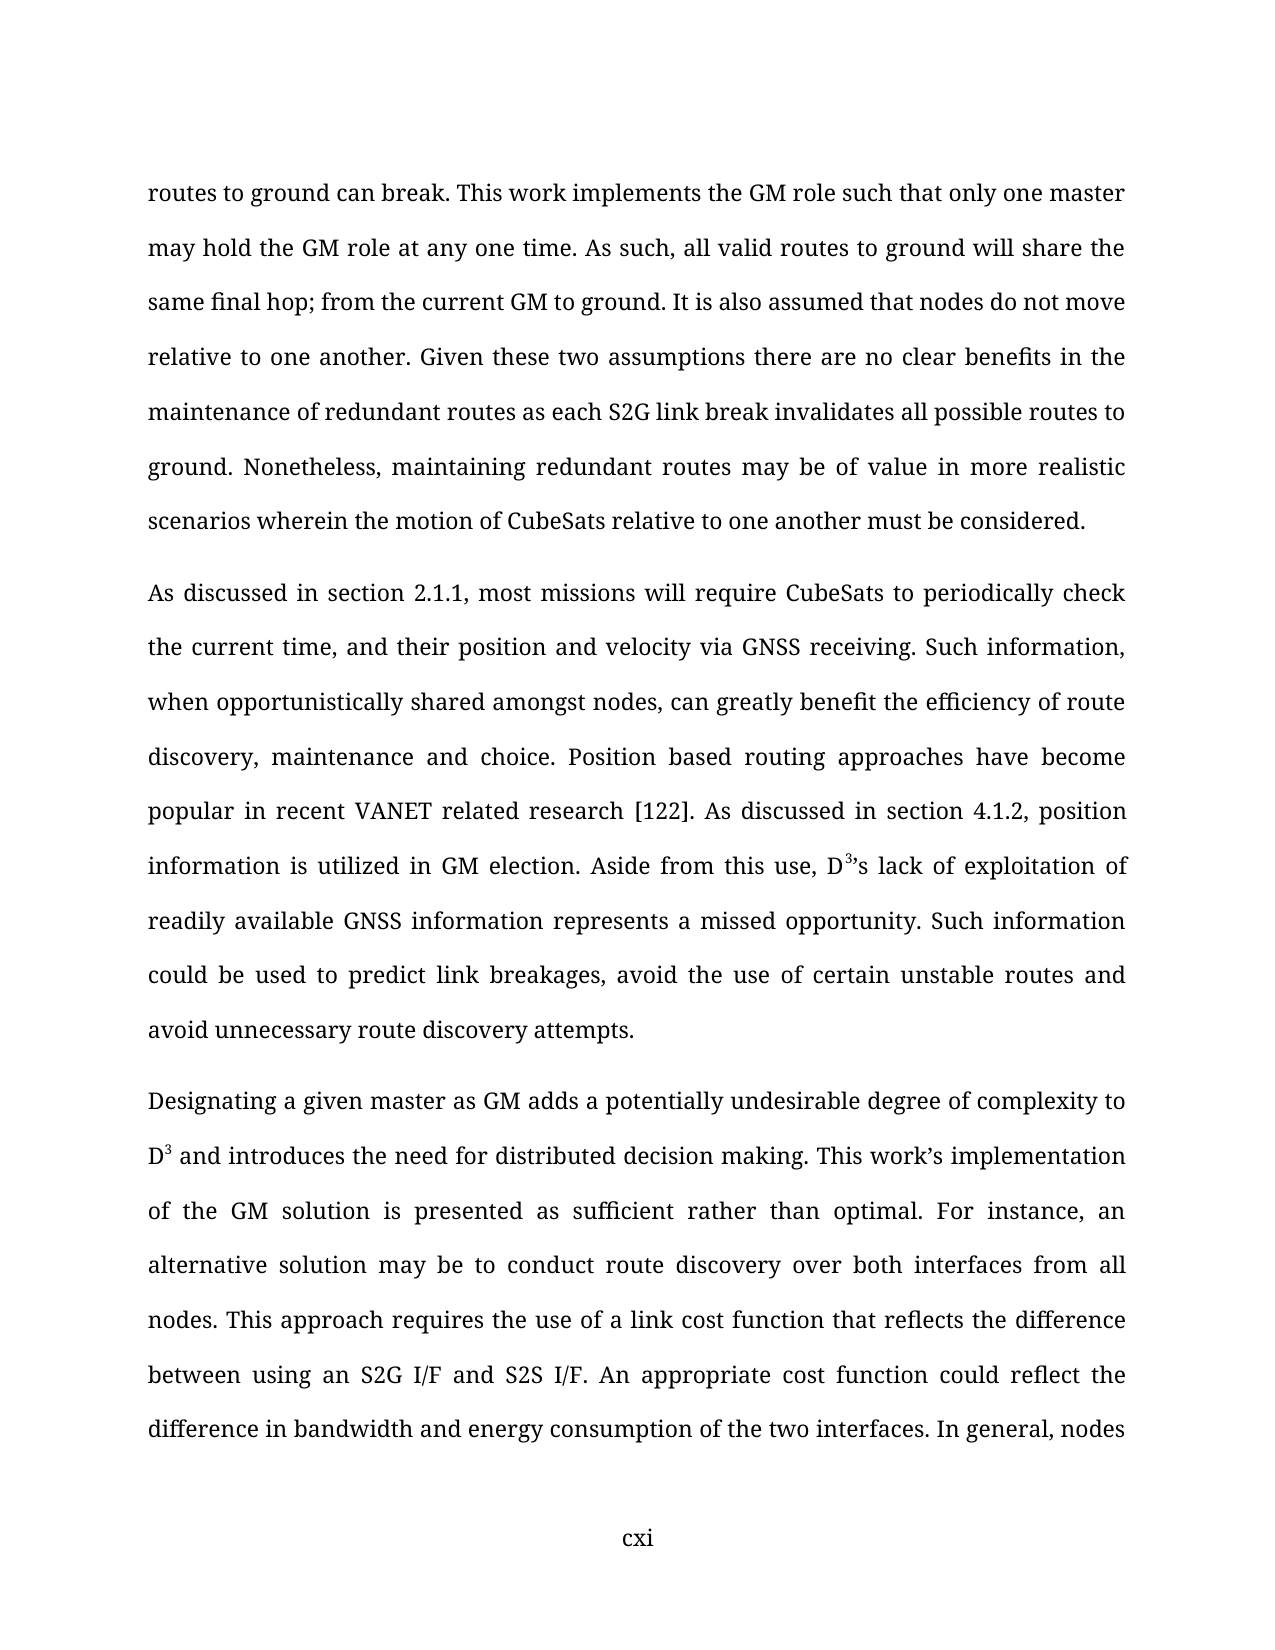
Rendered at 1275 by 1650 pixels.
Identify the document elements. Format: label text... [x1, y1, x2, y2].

text As discussed in section 2.1.1, most missions will require CubeSats to periodically check the current time, and their position and velocity via GNSS receiving. Such information, when opportunistically shared amongst nodes, can greatly benefit the efficiency of route discovery, maintenance and choice. Position based routing approaches have become popular in recent VANET related research [122]. As discussed in section 4.1.2, position information is utilized in GM election. Aside from this use, D3’s lack of exploitation of readily available GNSS information represents a missed opportunity. Such information could be used to predict link breakages, avoid the use of certain unstable routes and avoid unnecessary route discovery attempts. [148, 576, 1127, 1045]
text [148, 1085, 1127, 1445]
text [148, 177, 1127, 536]
